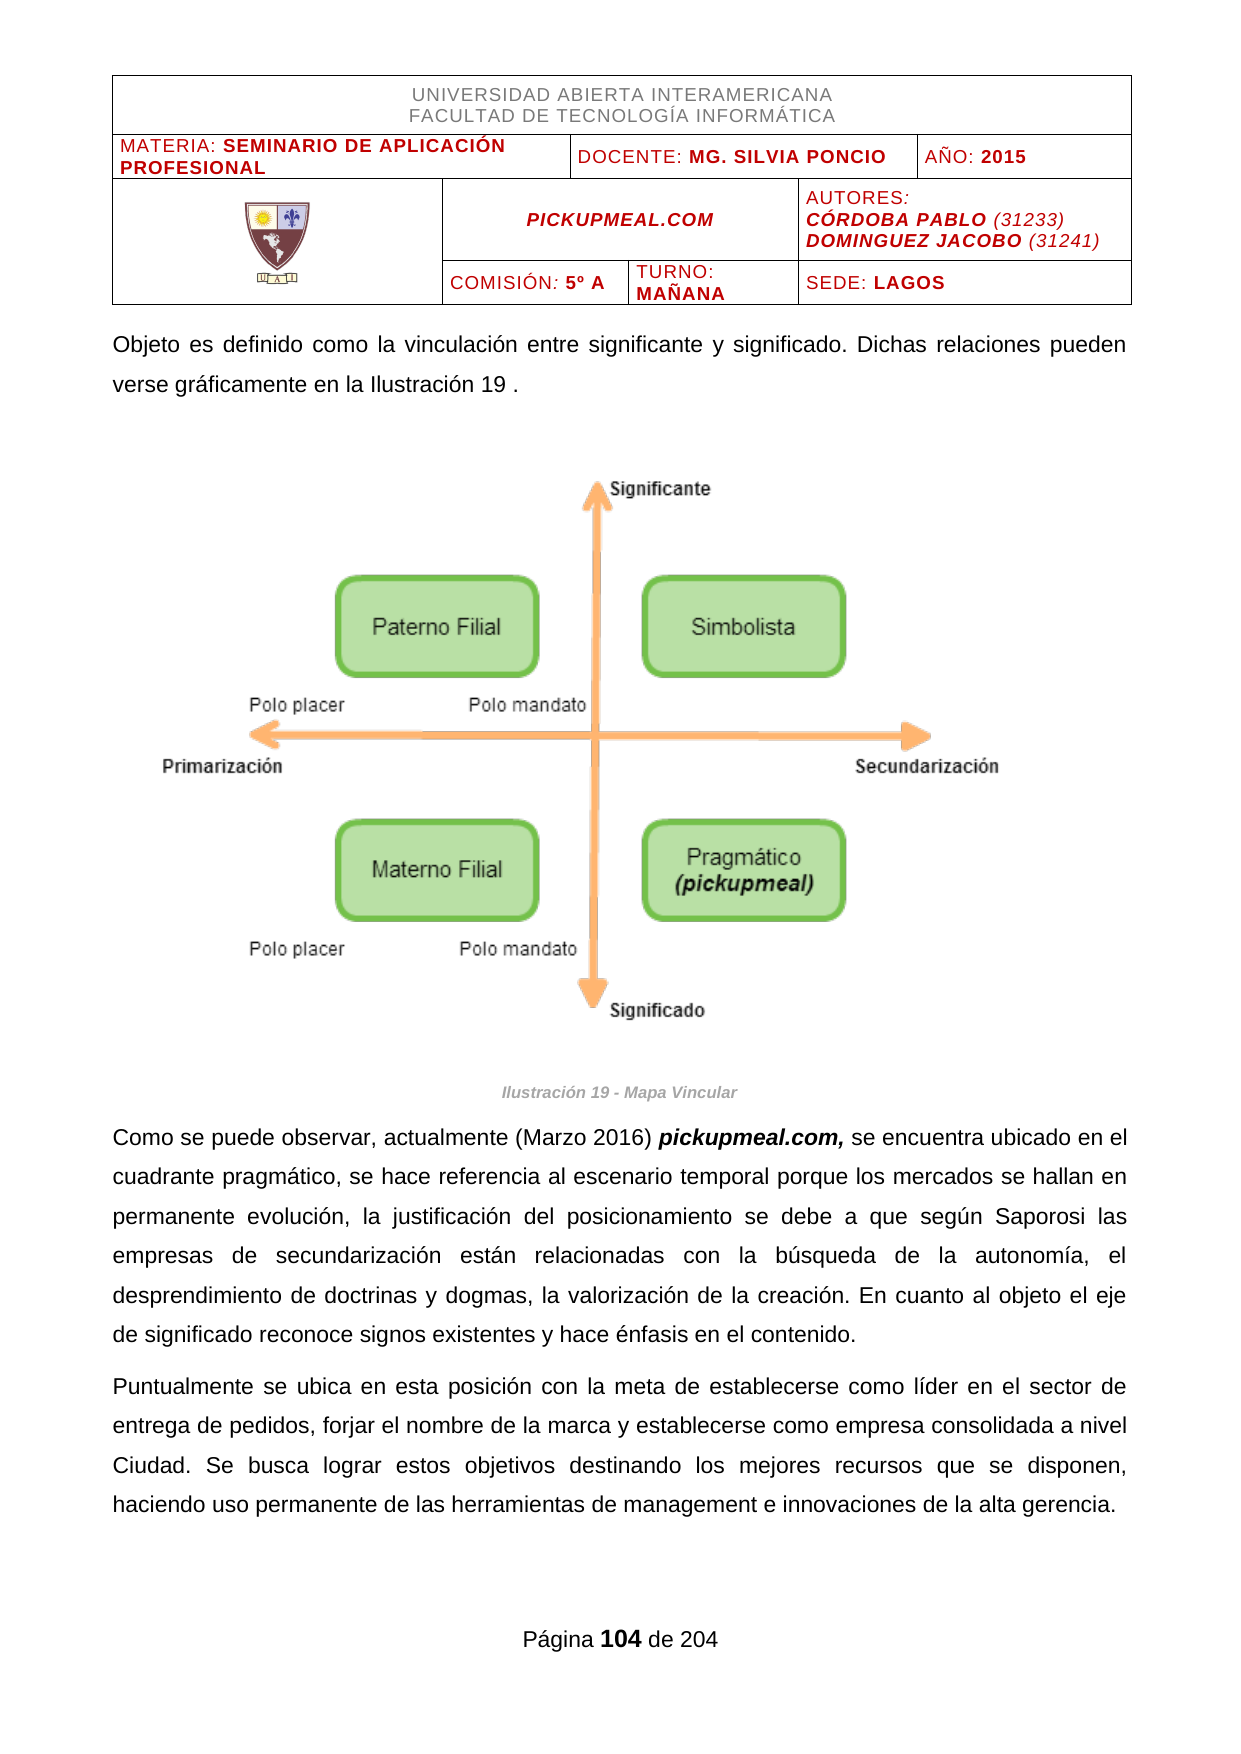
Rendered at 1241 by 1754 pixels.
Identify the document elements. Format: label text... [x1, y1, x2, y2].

text Ilustración 19 - Mapa Vincular [112, 1082, 1128, 1102]
text Puntualmente se ubica en esta posición con la meta de establecerse como líder en el sector de entrega de pedidos, forjar el nombre de la marca y establecerse como empresa consolidada a nivel Ciudad. Se busca lograr estos objetivos destinando los mejores recursos que se disponen, haciendo uso permanente de las herramientas de management e innovaciones de la alta gerencia. [112, 1373, 1128, 1518]
picture [159, 474, 1081, 1057]
picture [230, 196, 325, 287]
text Como se puede observar, actualmente (Marzo 2016) pickupmeal.com, se encuentra ubicado en el cuadrante pragmático, se hace referencia al escenario temporal porque los mercados se hallan en permanente evolución, la justificación del posicionamiento se debe a que según Saporosi las empresas de secundarización están relacionadas con la búsqueda de la autonomía, el desprendimiento de doctrinas y dogmas, la valorización de la creación. En cuanto al objeto el eje de significado reconoce signos existentes y hace énfasis en el contenido. [112, 1124, 1128, 1347]
